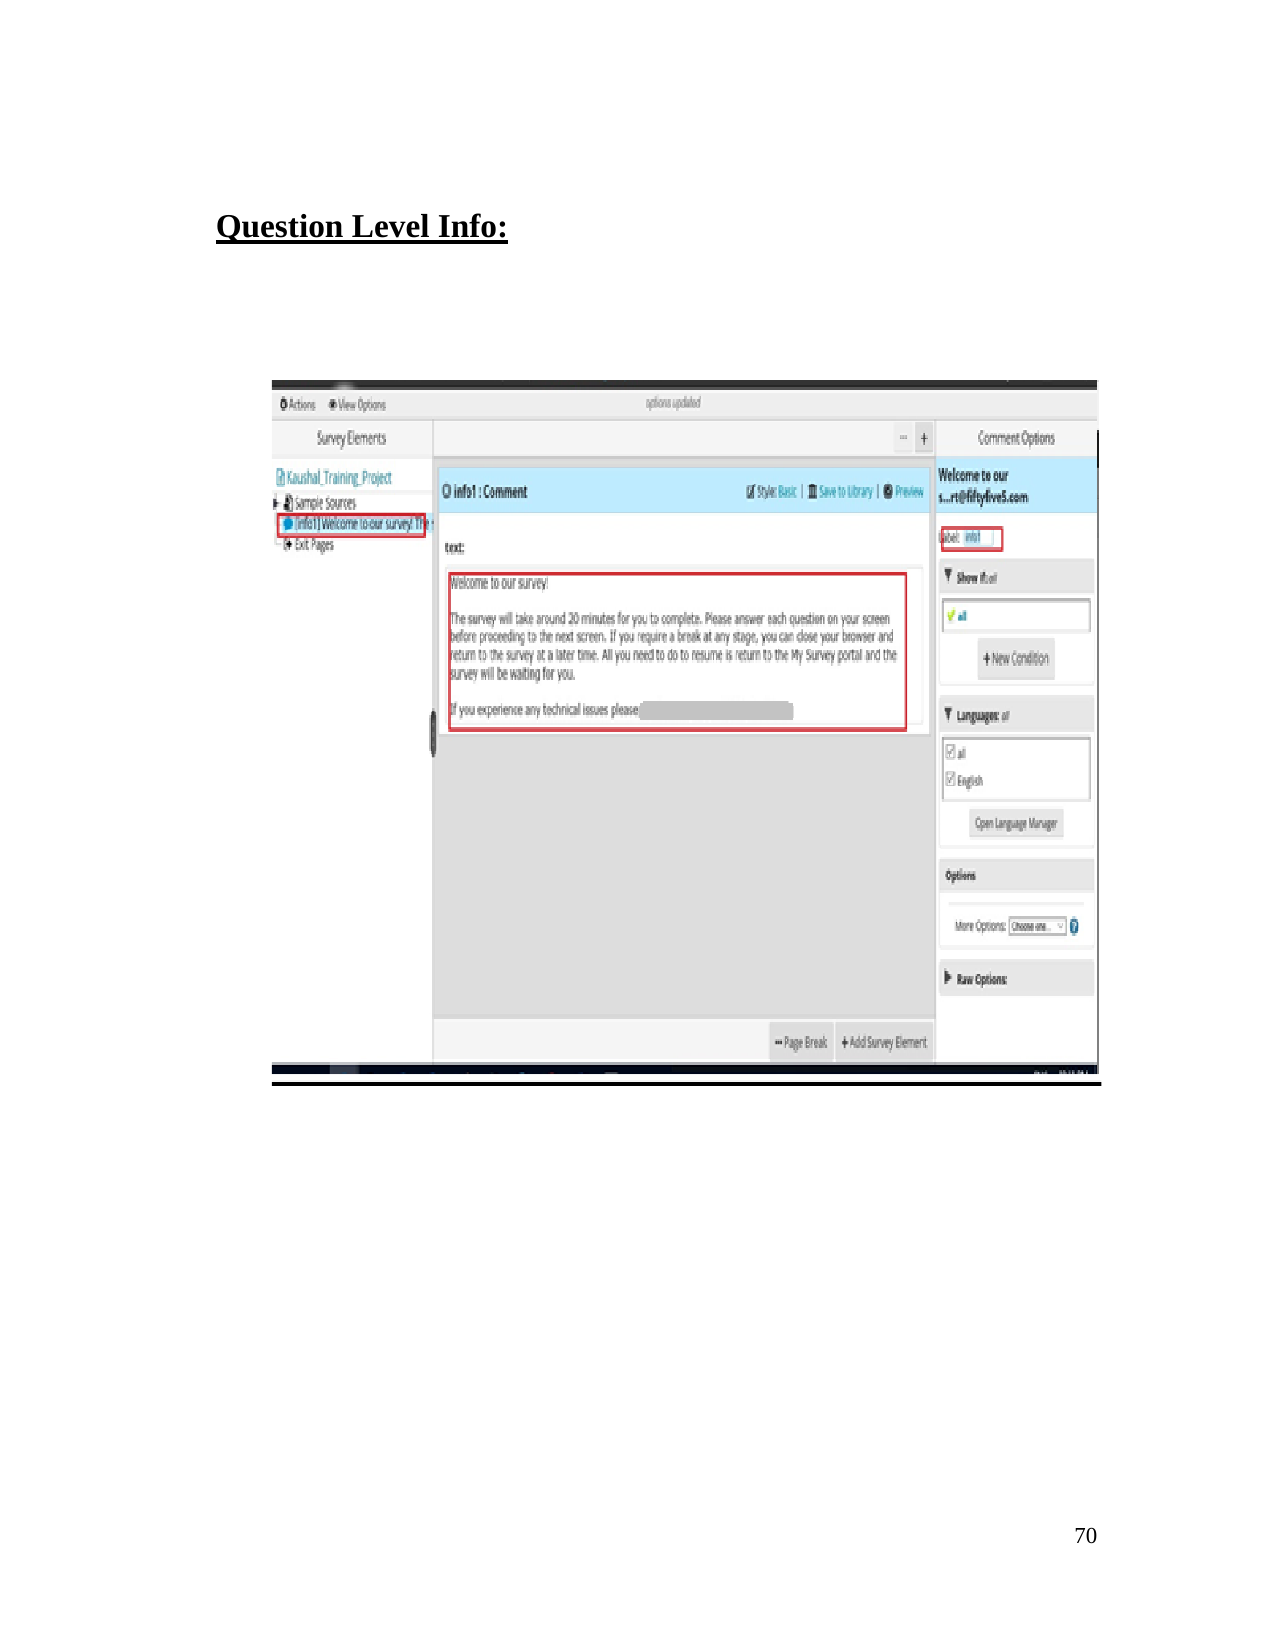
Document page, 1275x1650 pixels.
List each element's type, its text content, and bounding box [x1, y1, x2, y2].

picture [271, 380, 1102, 1086]
text Question Level Info: [216, 207, 1097, 245]
